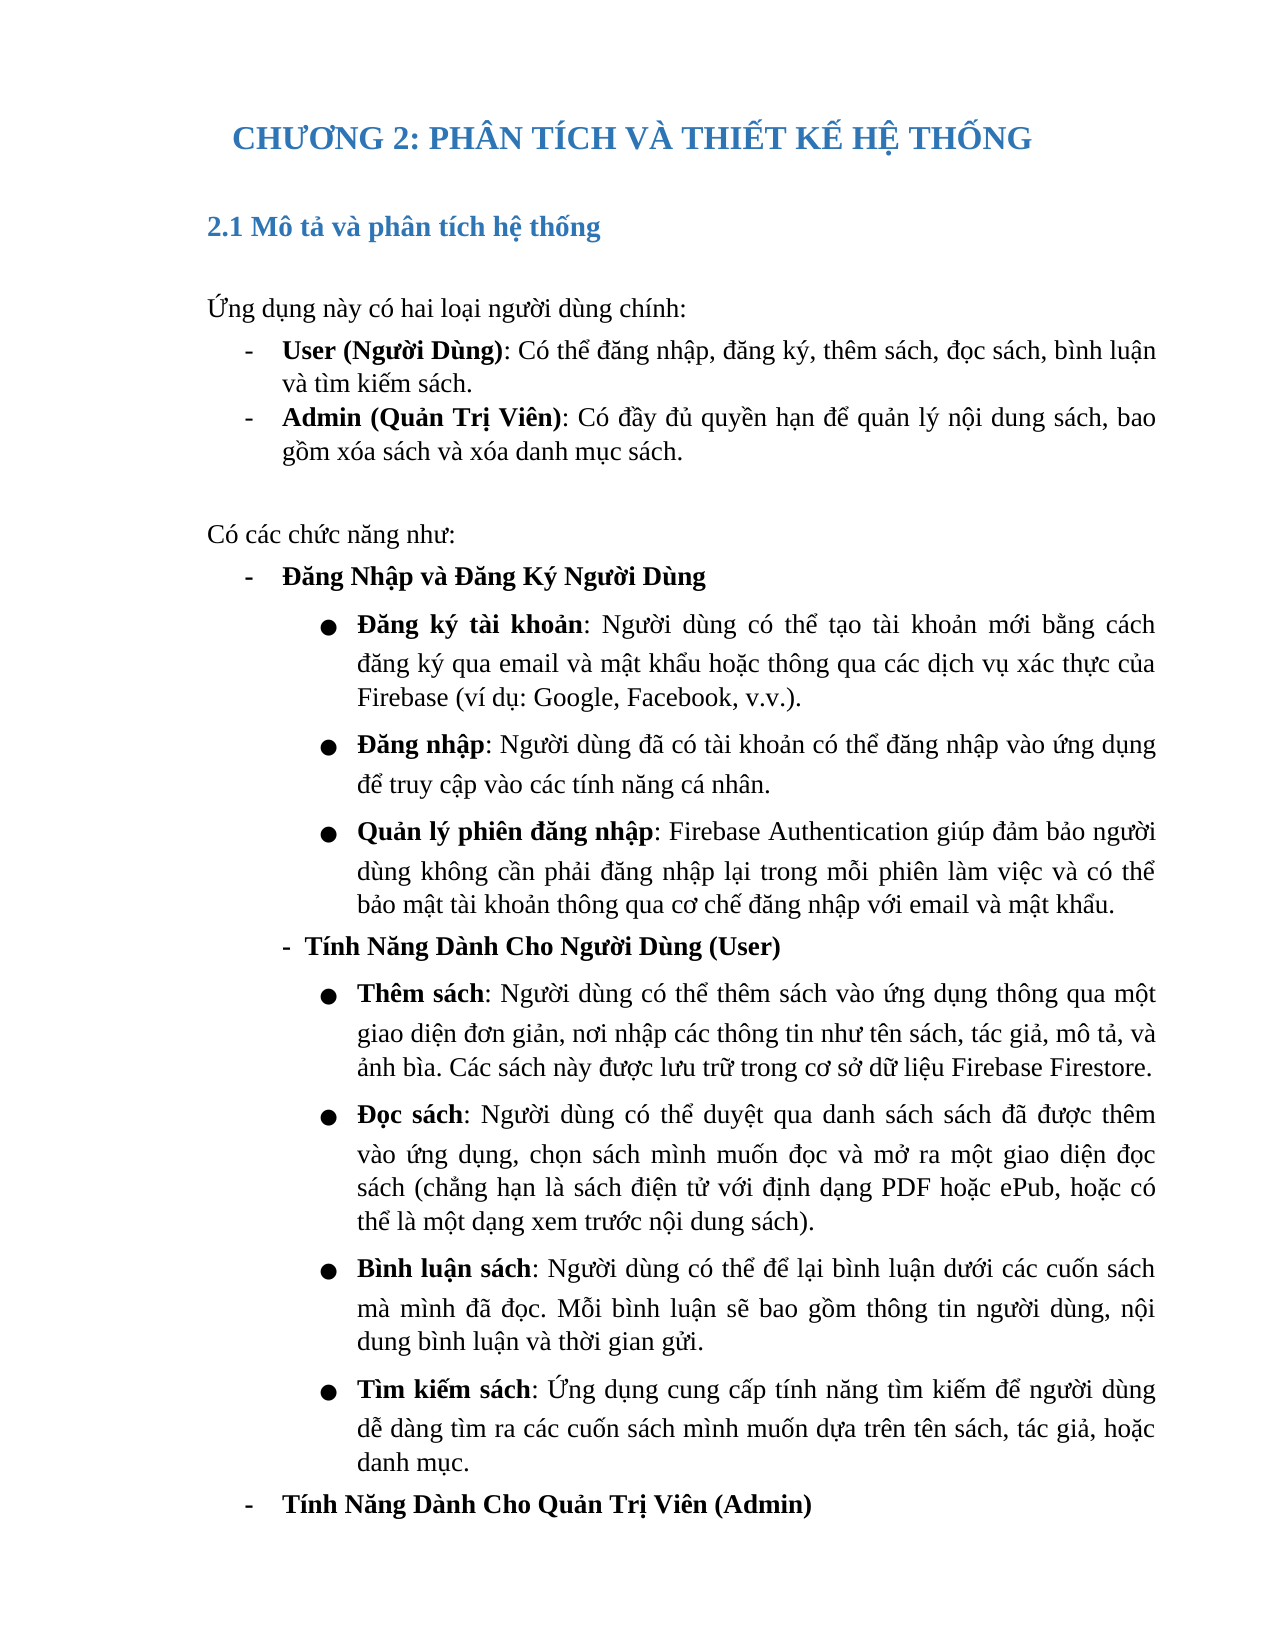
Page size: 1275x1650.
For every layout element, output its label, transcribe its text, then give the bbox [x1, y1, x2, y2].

list Admin (Quản Trị Viên): Có đầy đủ quyền hạn để quản lý nội dung sách, bao gồm xóa sách và xóa danh mục sách. [244, 401, 1157, 466]
list Tìm kiếm sách: Ứng dụng cung cấp tính năng tìm kiếm để người dùng dễ dàng tìm ra các cuốn sách mình muốn dựa trên tên sách, tác giả, hoặc danh mục. [319, 1367, 1157, 1477]
subtitle CHƯƠNG 2: PHÂN TÍCH VÀ THIẾT KẾ HỆ THỐNG [207, 118, 1157, 156]
list Đăng nhập: Người dùng đã có tài khoản có thể đăng nhập vào ứng dụng để truy cập vào các tính năng cá nhân. [319, 723, 1157, 799]
list Thêm sách: Người dùng có thể thêm sách vào ứng dụng thông qua một giao diện đơn giản, nơi nhập các thông tin như tên sách, tác giả, mô tả, và ảnh bìa. Các sách này được lưu trữ trong cơ sở dữ liệu Firebase Firestore. [319, 972, 1157, 1082]
subtitle 2.1 Mô tả và phân tích hệ thống [207, 209, 1157, 243]
list Tính Năng Dành Cho Quản Trị Viên (Admin) [244, 1488, 1157, 1519]
list Bình luận sách: Người dùng có thể để lại bình luận dưới các cuốn sách mà mình đã đọc. Mỗi bình luận sẽ bao gồm thông tin người dùng, nội dung bình luận và thời gian gửi. [319, 1247, 1157, 1356]
list User (Người Dùng): Có thể đăng nhập, đăng ký, thêm sách, đọc sách, bình luận và tìm kiếm sách. [244, 334, 1157, 399]
list Đăng ký tài khoản: Người dùng có thể tạo tài khoản mới bằng cách đăng ký qua email và mật khẩu hoặc thông qua các dịch vụ xác thực của Firebase (ví dụ: Google, Facebook, v.v.). [319, 602, 1157, 712]
text Ứng dụng này có hai loại người dùng chính: [207, 292, 1157, 323]
list Đăng Nhập và Đăng Ký Người Dùng [244, 560, 1157, 591]
list Đọc sách: Người dùng có thể duyệt qua danh sách sách đã được thêm vào ứng dụng, chọn sách mình muốn đọc và mở ra một giao diện đọc sách (chẳng hạn là sách điện tử với định dạng PDF hoặc ePub, hoặc có thể là một dạng xem trước nội dung sách). [319, 1093, 1157, 1236]
text Có các chức năng như: [207, 518, 1157, 549]
list Quản lý phiên đăng nhập: Firebase Authentication giúp đảm bảo người dùng không cần phải đăng nhập lại trong mỗi phiên làm việc và có thể bảo mật tài khoản thông qua cơ chế đăng nhập với email và mật khẩu. [319, 810, 1157, 919]
text - Tính Năng Dành Cho Người Dùng (User) [207, 930, 1157, 961]
